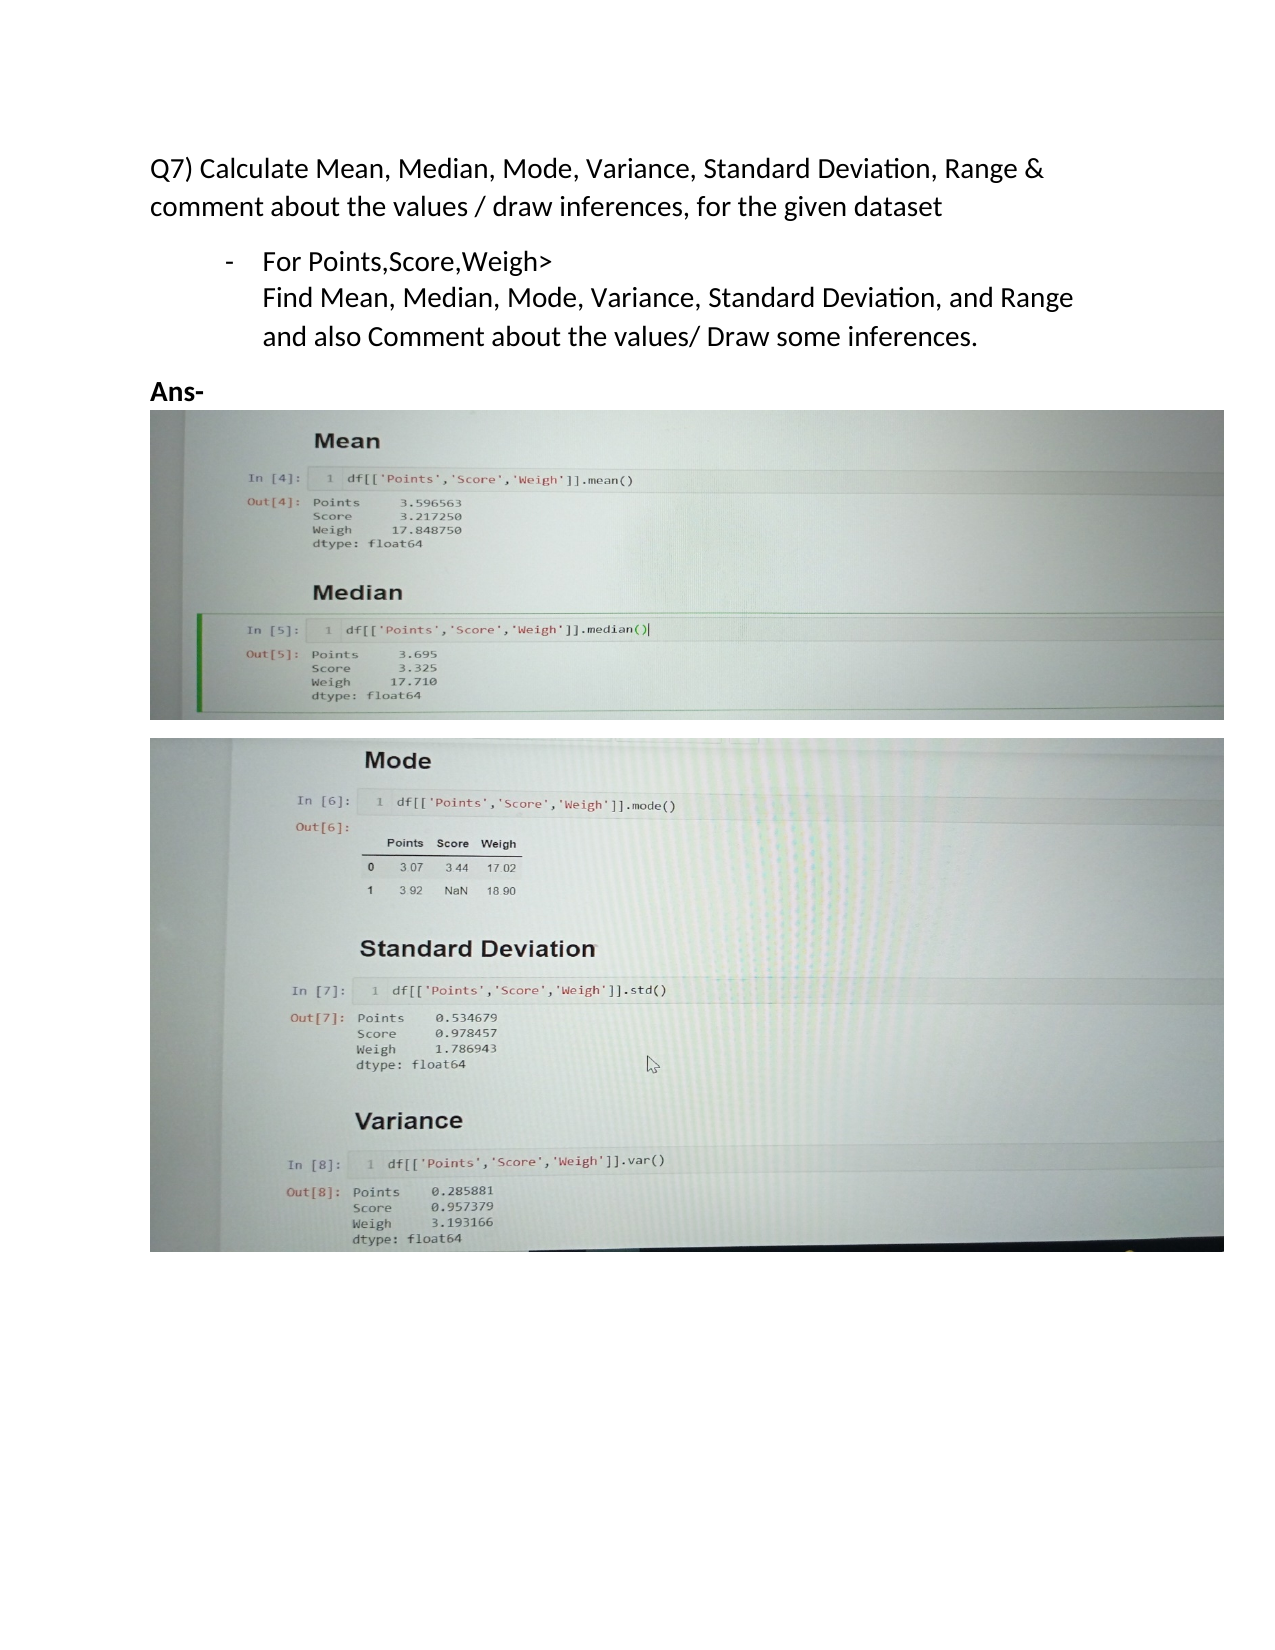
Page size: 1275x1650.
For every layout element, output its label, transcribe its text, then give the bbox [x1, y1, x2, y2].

list Find Mean, Median, Mode, Variance, Standard Deviation, and Range and also Comment about the values/ Draw some inferences. [262, 279, 1125, 353]
text Ans- [150, 373, 1125, 410]
picture [150, 738, 1224, 1252]
list For Points,Score,Weigh> [225, 243, 1125, 279]
text Q7) Calculate Mean, Median, Mode, Variance, Standard Deviation, Range & comment about the values / draw inferences, for the given dataset [150, 150, 1125, 224]
picture [150, 410, 1224, 720]
